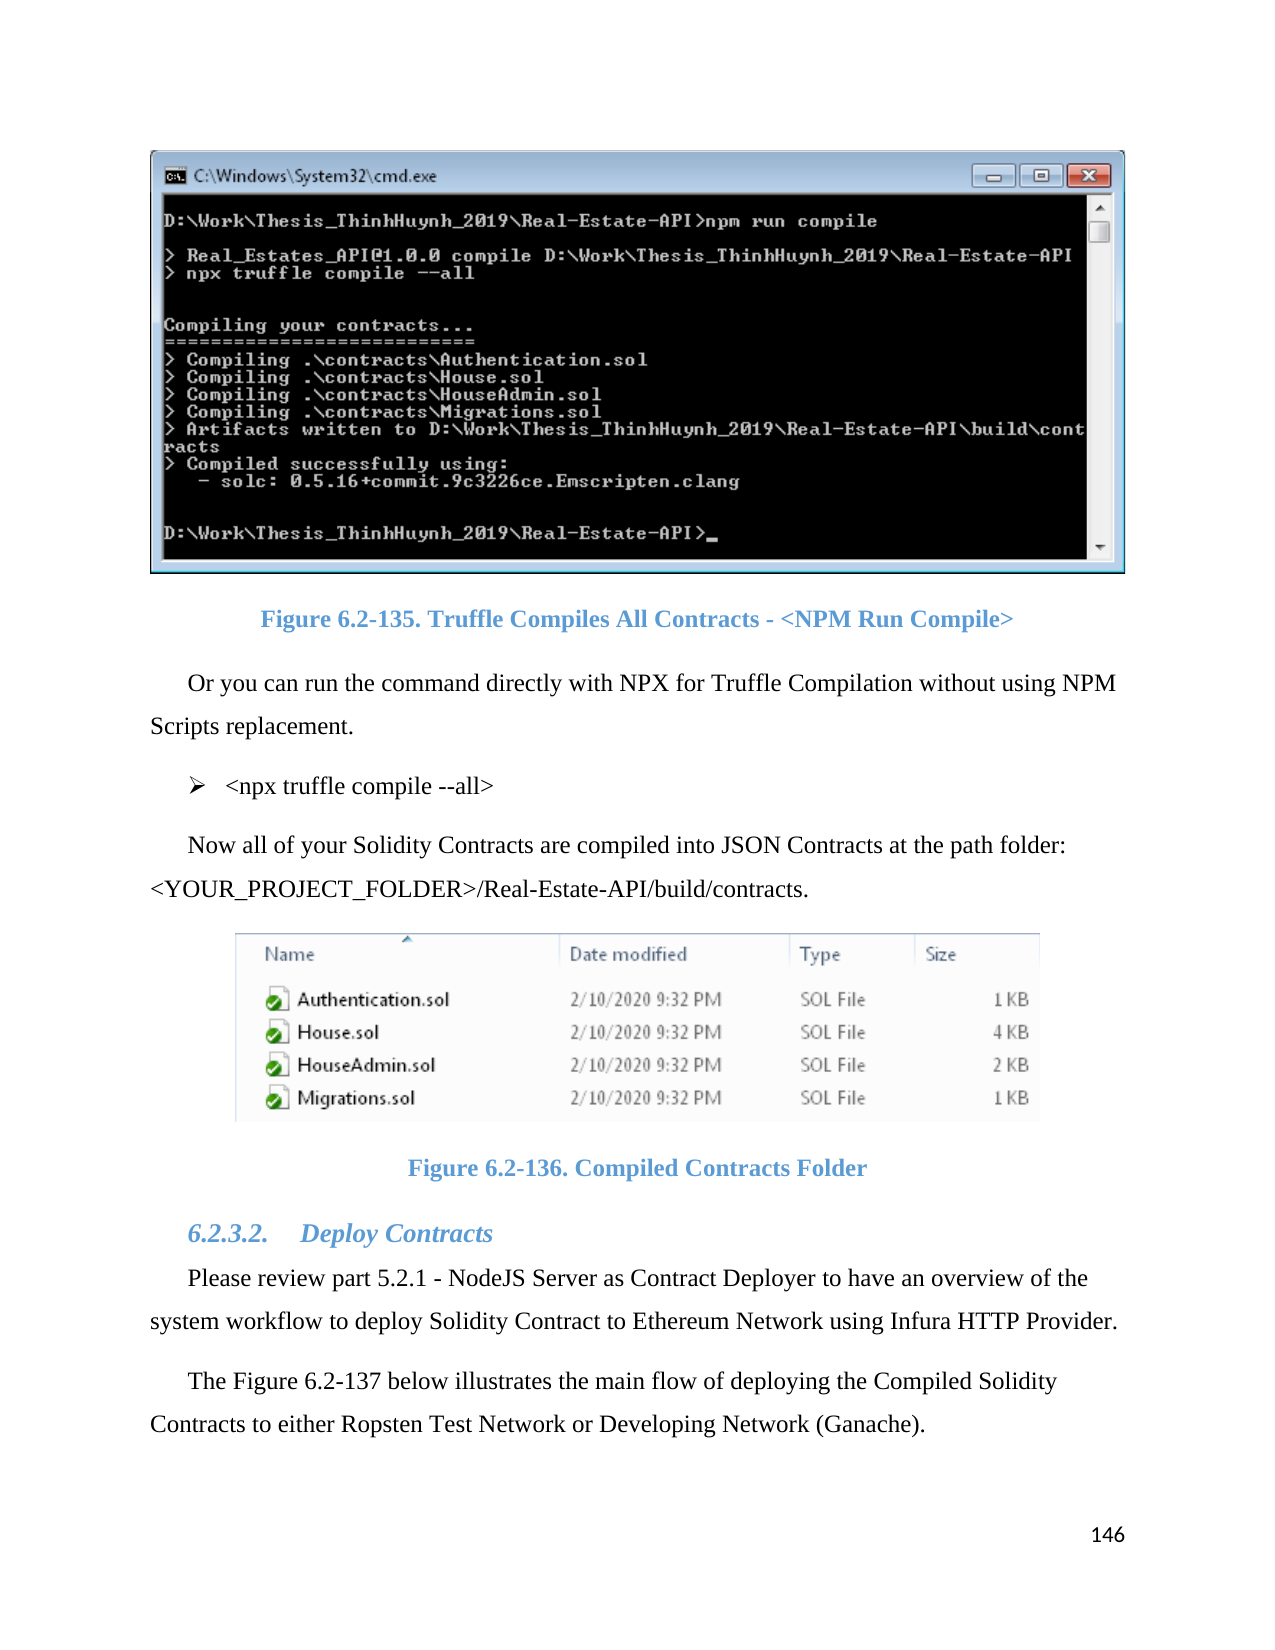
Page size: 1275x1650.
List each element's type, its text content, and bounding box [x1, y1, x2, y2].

subtitle Deploy Contracts [187, 1217, 1125, 1248]
text Or you can run the command directly with NPX for Truffle Compilation without using NPM Scripts replacement. [150, 668, 1125, 740]
list <npx truffle compile --all> [187, 771, 1125, 799]
picture [150, 150, 1125, 574]
picture [235, 933, 1040, 1122]
text Now all of your Solidity Contracts are compiled into JSON Contracts at the path folder: <YOUR_PROJECT_FOLDER>/Real-Estate-API/build/contracts. [150, 831, 1125, 902]
